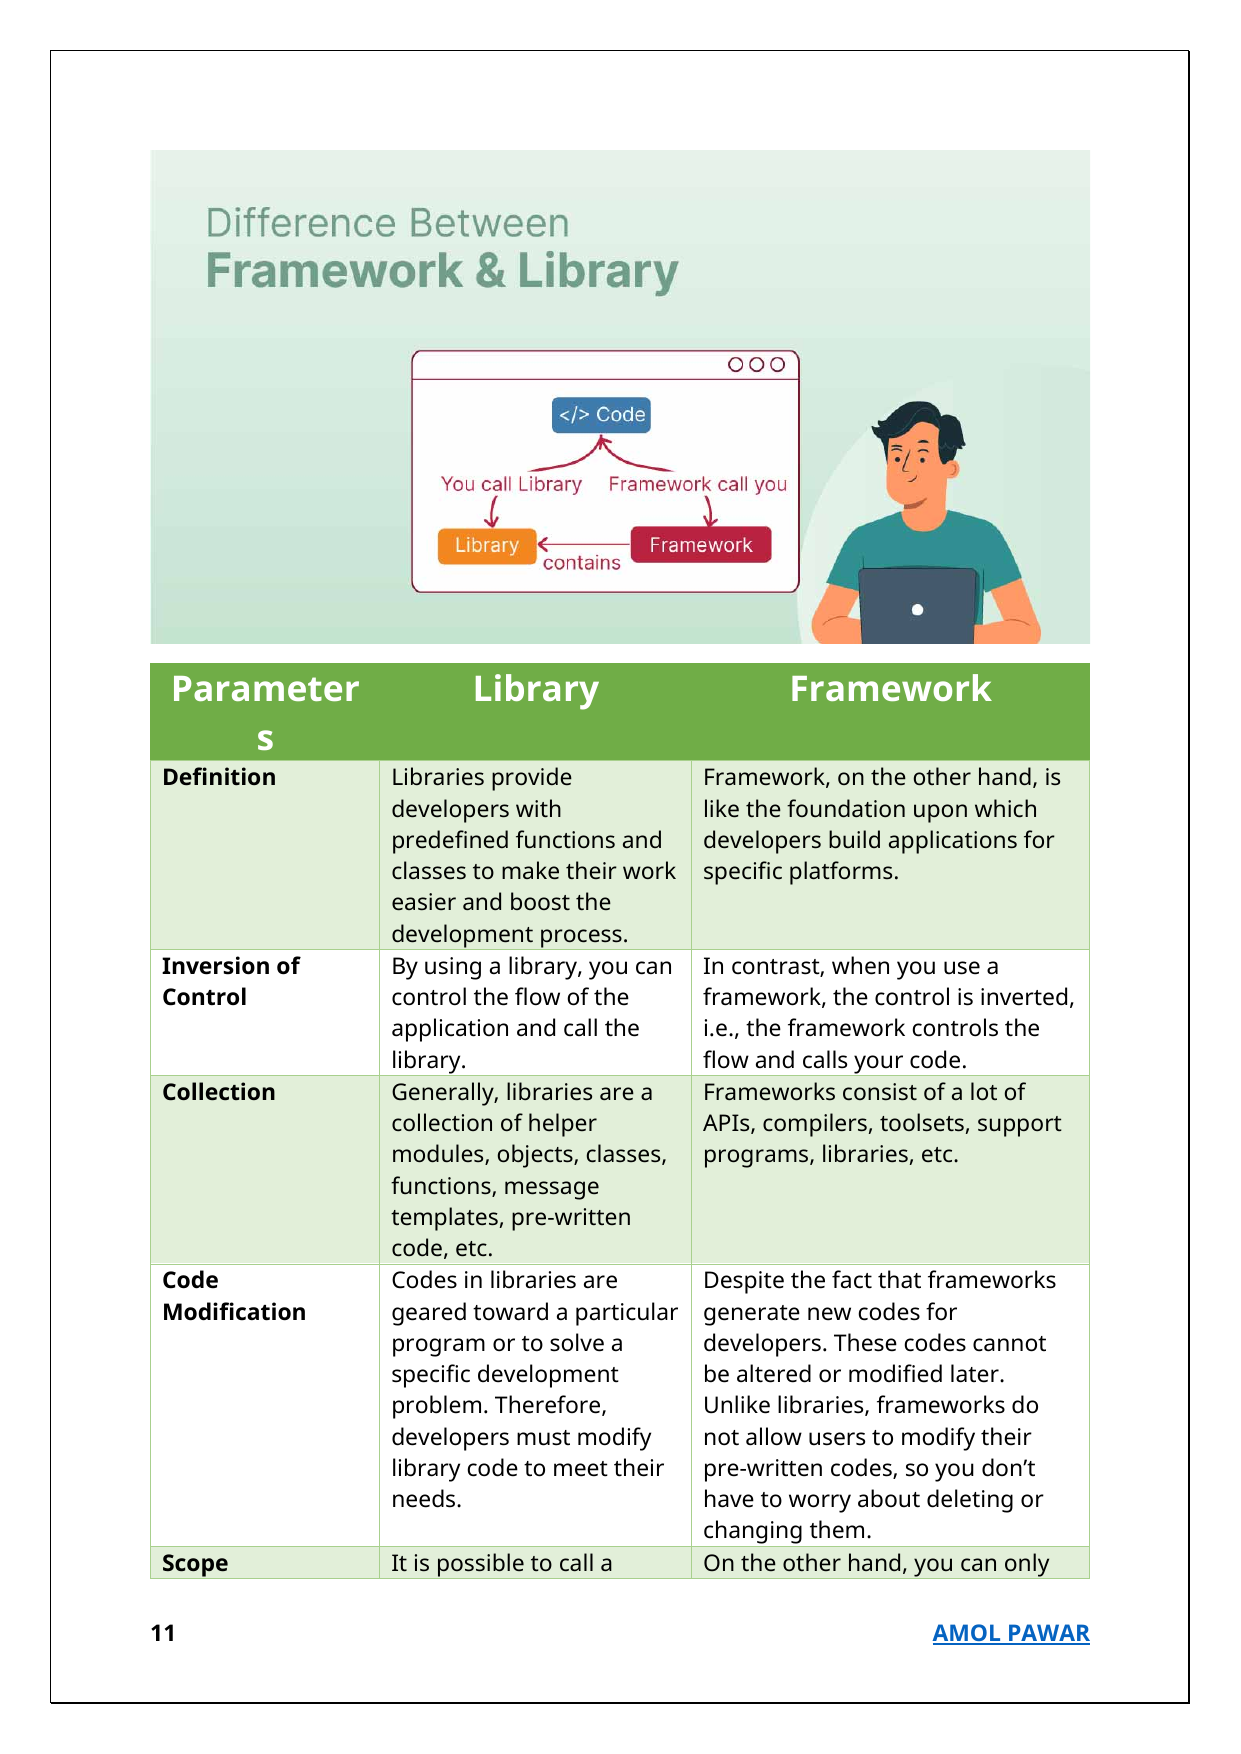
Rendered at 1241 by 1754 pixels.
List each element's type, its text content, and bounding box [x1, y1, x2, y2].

table_cell Collection [151, 1076, 379, 1263]
table_cell Codes in libraries are geared toward a particular program or to solve a specific development problem. Therefore, developers must modify library code to meet their needs. [380, 1265, 691, 1546]
table_cell Definition [151, 761, 379, 949]
table_header Library [380, 664, 691, 760]
table_cell Libraries provide developers with predefined functions and classes to make their work easier and boost the development process. [380, 761, 691, 949]
table_cell Generally, libraries are a collection of helper modules, objects, classes, functions, message templates, pre-written code, etc. [380, 1076, 691, 1263]
table_cell By using a library, you can control the flow of the application and call the library. [380, 950, 691, 1075]
table_cell Code Modification [151, 1265, 379, 1546]
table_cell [692, 1547, 1089, 1578]
table_cell In contrast, when you use a framework, the control is inverted, i.e., the framework controls the flow and calls your code. [692, 950, 1089, 1075]
table_cell Scope [151, 1547, 379, 1578]
table_cell Framework, on the other hand, is like the foundation upon which developers build applications for specific platforms. [692, 761, 1089, 949]
picture [150, 150, 1091, 644]
table_cell Frameworks consist of a lot of APIs, compilers, toolsets, support programs, libraries, etc. [692, 1076, 1089, 1263]
table_cell Inversion of Control [151, 950, 379, 1075]
table_header Framework [692, 664, 1089, 760]
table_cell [380, 1547, 691, 1578]
table_cell Despite the fact that frameworks generate new codes for developers. These codes cannot be altered or modified later. Unlike libraries, frameworks do not allow users to modify their pre-written codes, so you don’t have to worry about deleting or changing them. [692, 1265, 1089, 1546]
table_header Parameters [151, 664, 379, 760]
